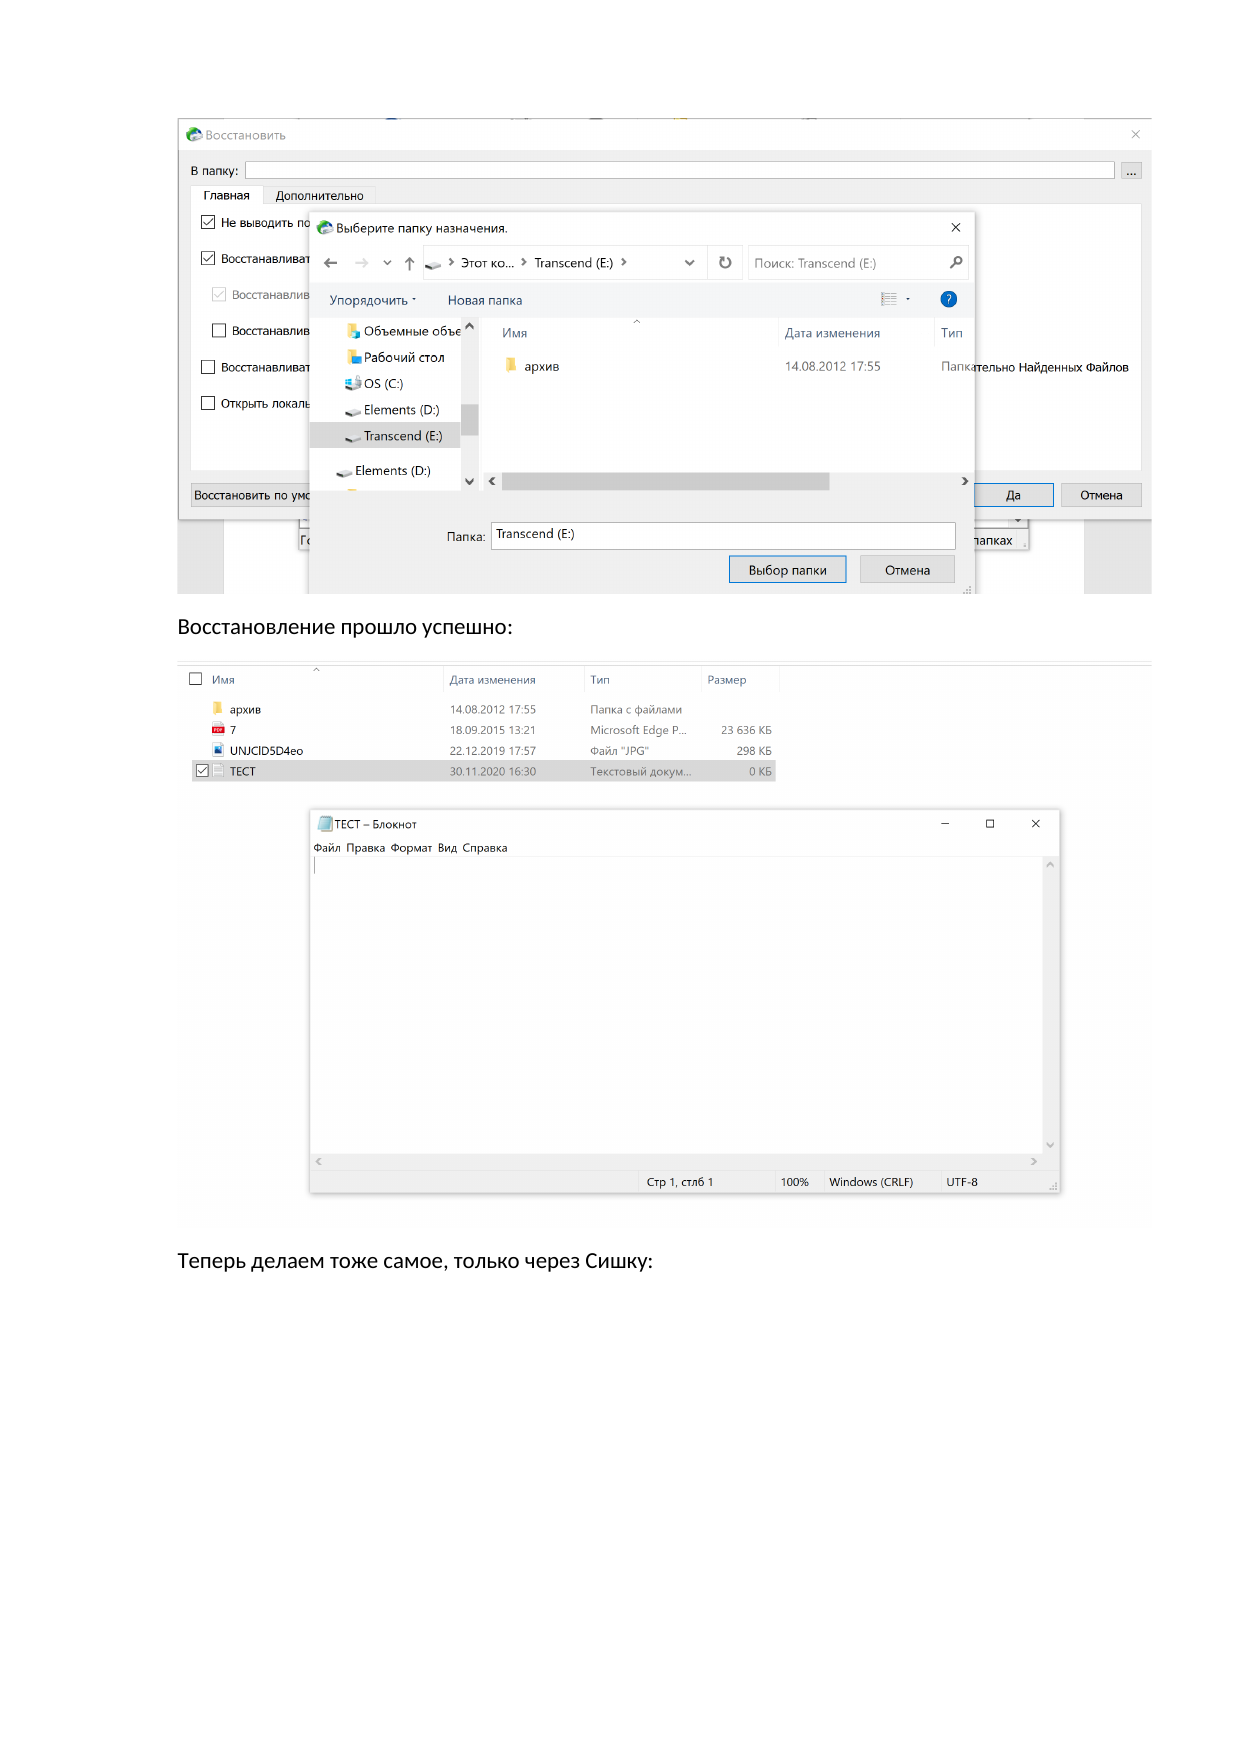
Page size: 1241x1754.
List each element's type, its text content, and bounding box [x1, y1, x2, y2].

picture [177, 118, 1152, 594]
text Теперь делаем тоже самое, только через Сишку: [177, 1247, 1152, 1274]
text Восстановление прошло успешно: [177, 612, 1152, 640]
picture [177, 659, 1152, 1228]
